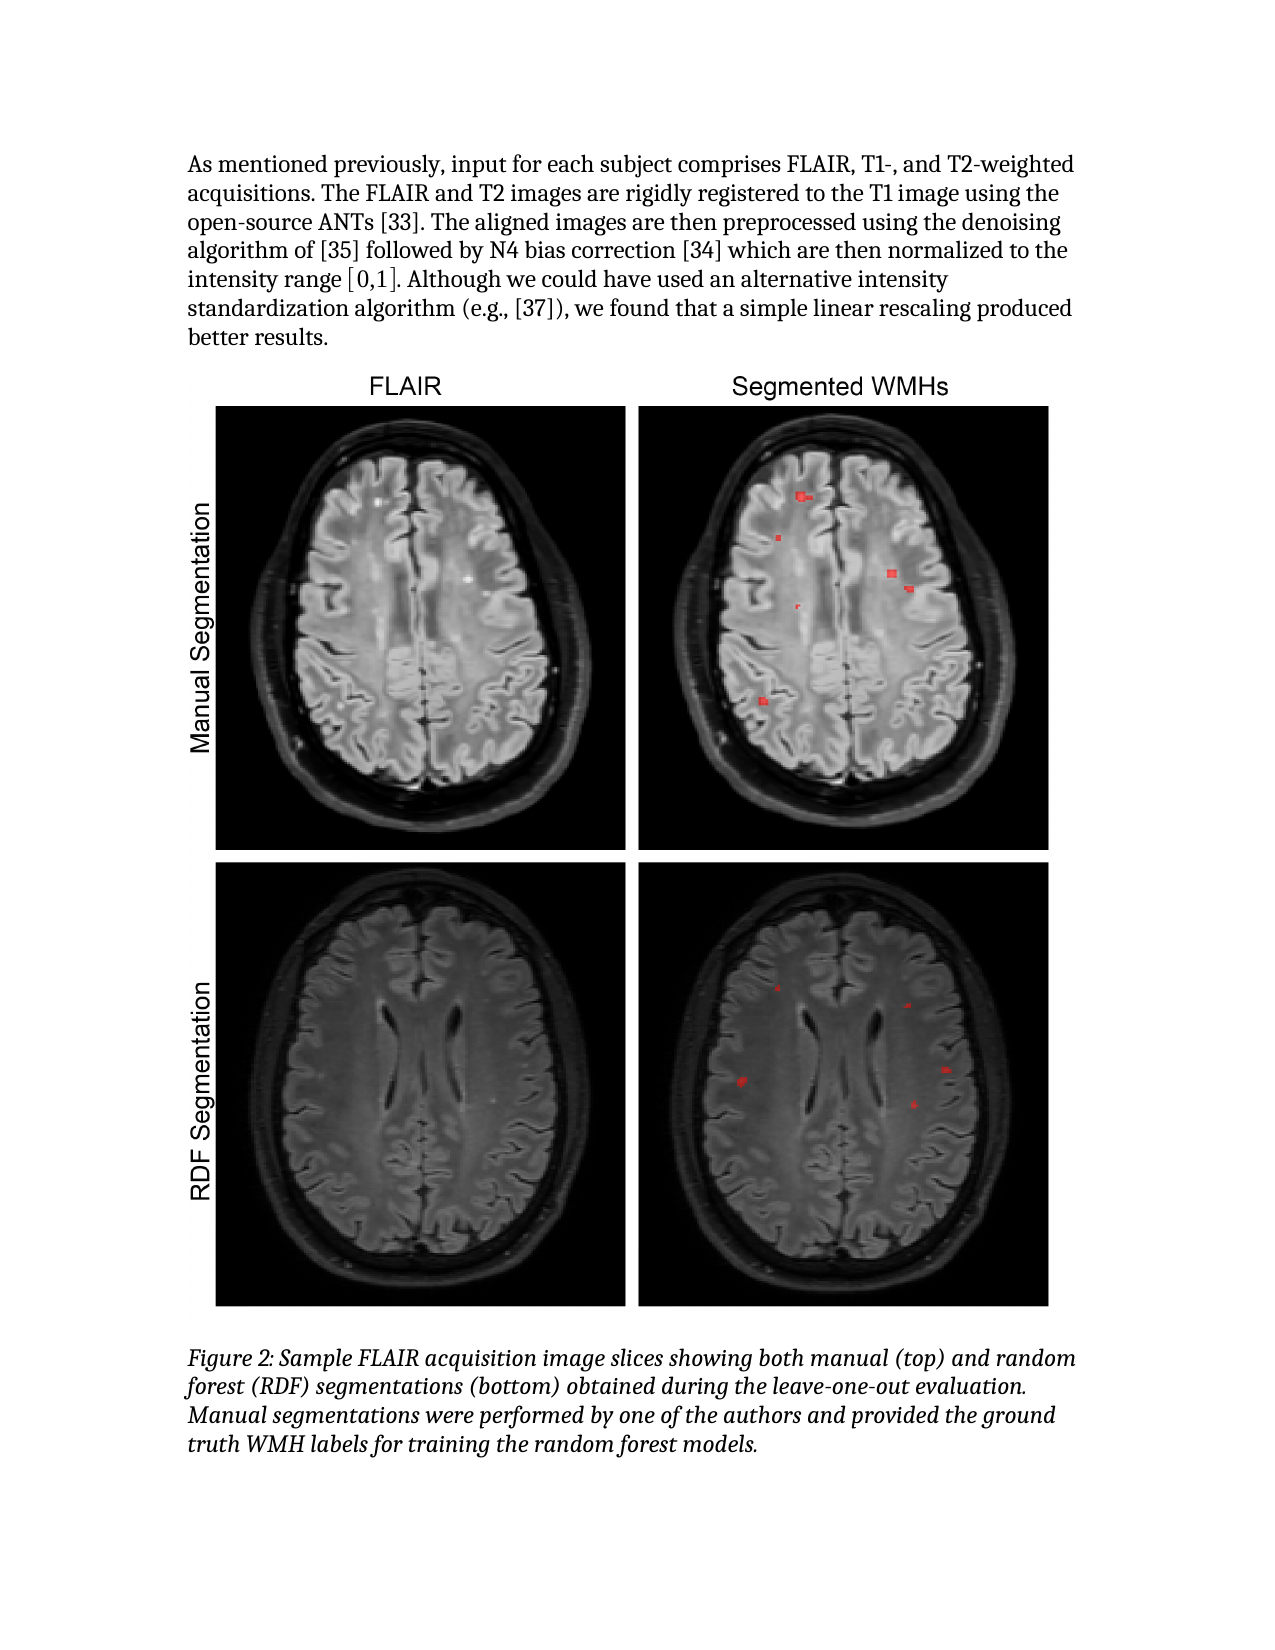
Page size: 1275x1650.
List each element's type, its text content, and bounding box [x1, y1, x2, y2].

text As mentioned previously, input for each subject comprises FLAIR, T1-, and T2-weighted acquisitions. The FLAIR and T2 images are rigidly registered to the T1 image using the open-source ANTs [33]. The aligned images are then preprocessed using the denoising algorithm of [35] followed by N4 bias correction [34] which are then normalized to the intensity range . Although we could have used an alternative intensity standardization algorithm (e.g., [37]), we found that a simple linear rescaling produced better results. [187, 150, 1087, 351]
picture [187, 370, 1063, 1323]
text Figure 2: Sample FLAIR acquisition image slices showing both manual (top) and random forest (RDF) segmentations (bottom) obtained during the leave-one-out evaluation. Manual segmentations were performed by one of the authors and provided the ground truth WMH labels for training the random forest models. [187, 1343, 1087, 1458]
